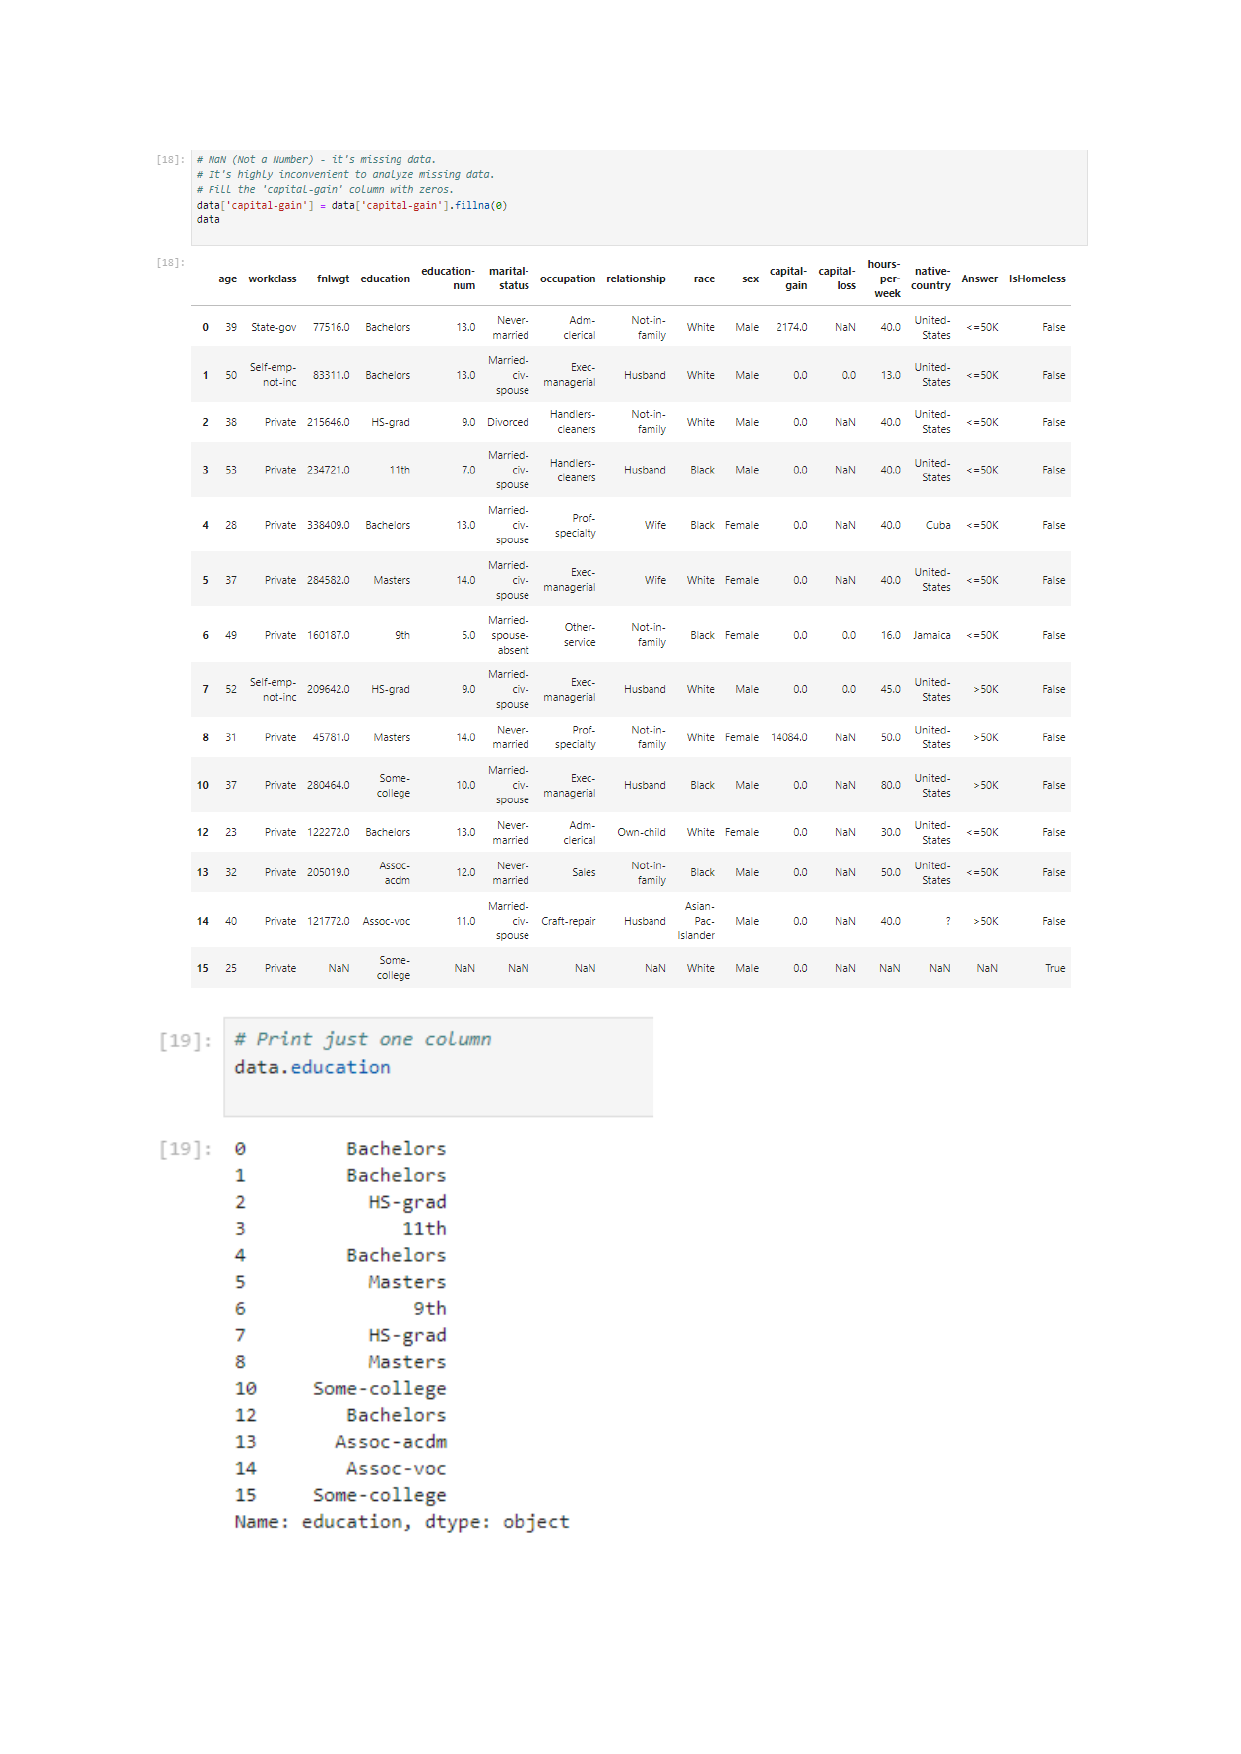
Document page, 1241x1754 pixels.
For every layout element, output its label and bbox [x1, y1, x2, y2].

picture [150, 150, 1091, 993]
picture [150, 1011, 654, 1536]
